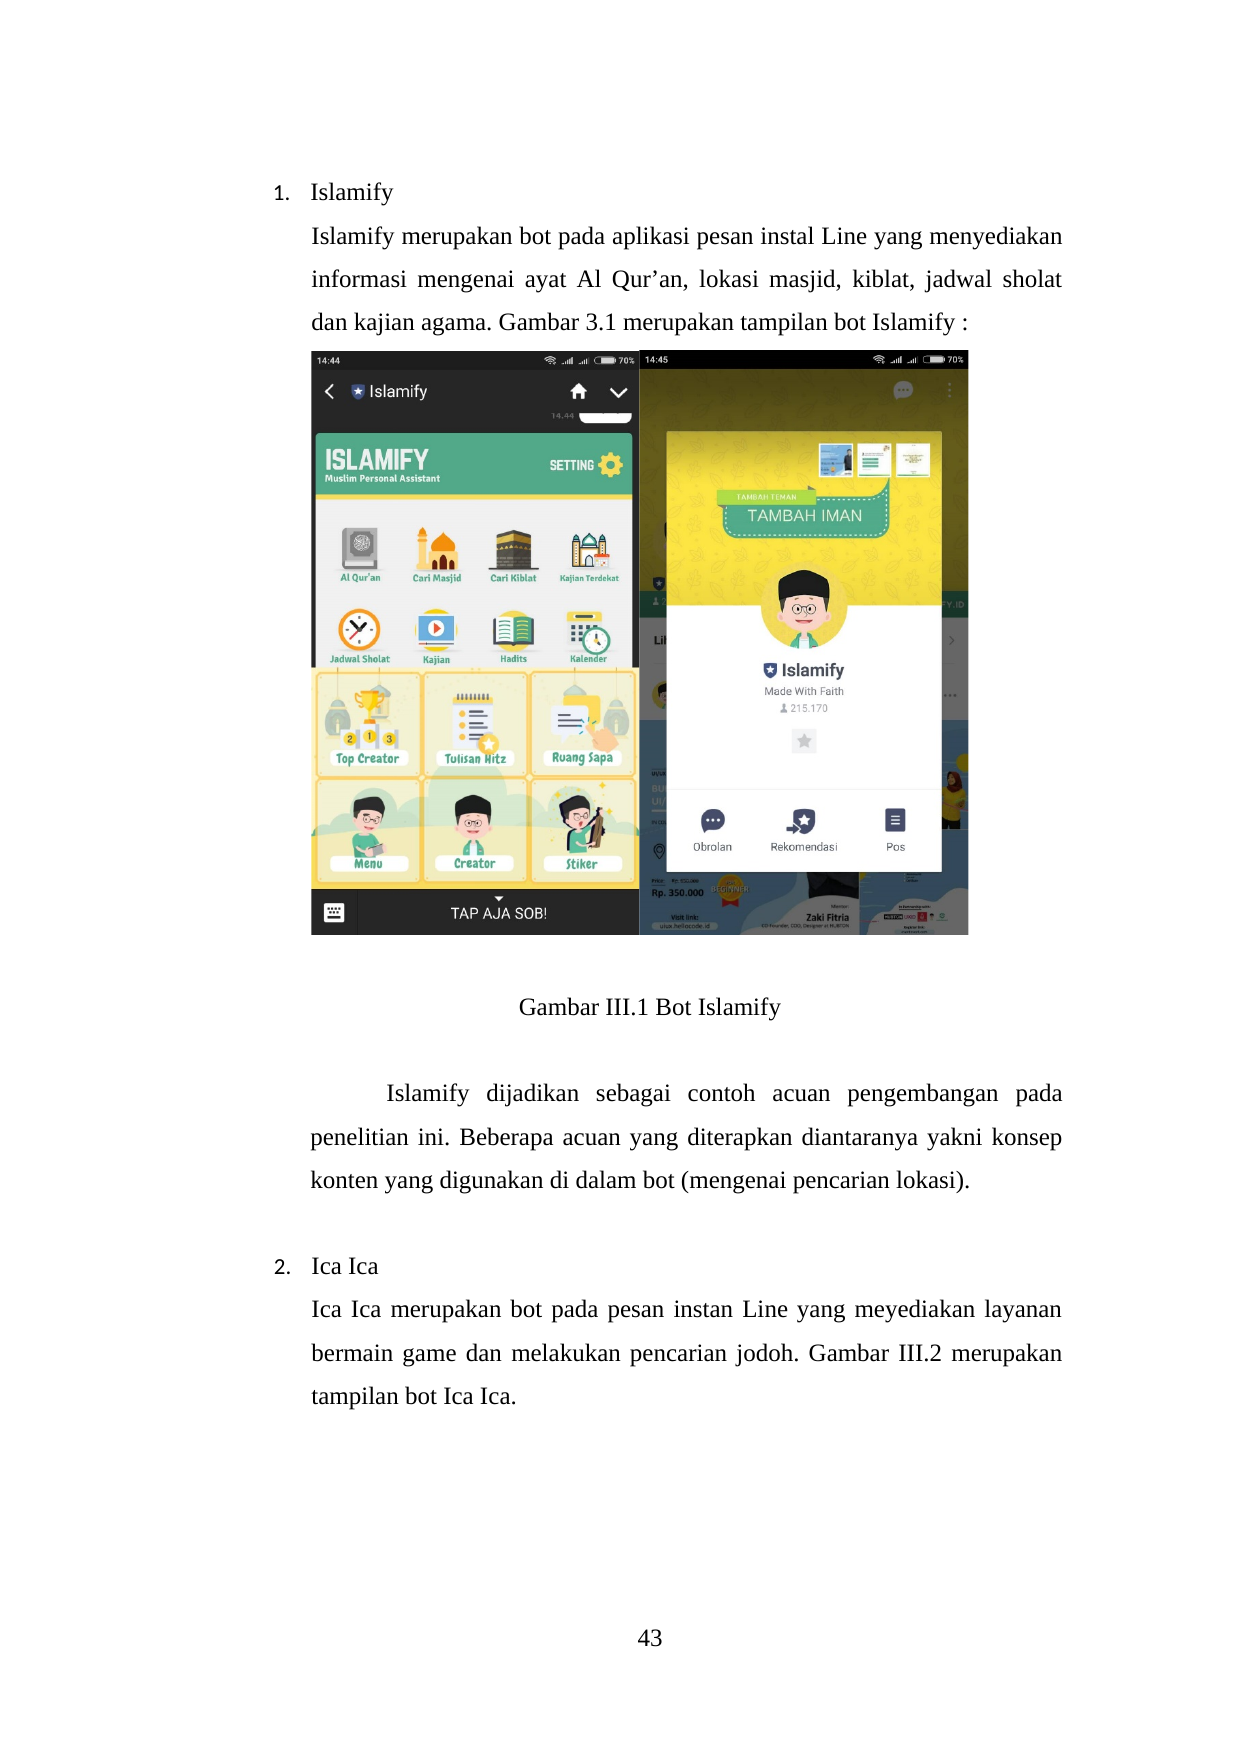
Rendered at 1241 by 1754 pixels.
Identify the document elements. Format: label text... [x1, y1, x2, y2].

list Islamify [273, 177, 1063, 206]
list Ica Ica merupakan bot pada pesan instan Line yang meyediakan layanan bermain game dan melakukan pencarian jodoh. Gambar III.2 merupakan tampilan bot Ica Ica. [311, 1294, 1063, 1409]
picture [311, 350, 969, 935]
list Ica Ica [274, 1251, 1063, 1280]
text Islamify dijadikan sebagai contoh acuan pengembangan pada penelitian ini. Beberapa acuan yang diterapkan diantaranya yakni konsep konten yang digunakan di dalam bot (mengenai pencarian lokasi). [310, 1078, 1063, 1193]
list Islamify merupakan bot pada aplikasi pesan instal Line yang menyediakan informasi mengenai ayat Al Qur’an, lokasi masjid, kiblat, jadwal sholat dan kajian agama. Gambar 3.1 merupakan tampilan bot Islamify : [311, 221, 1063, 336]
text Gambar III.1 Bot Islamify [236, 992, 1063, 1021]
